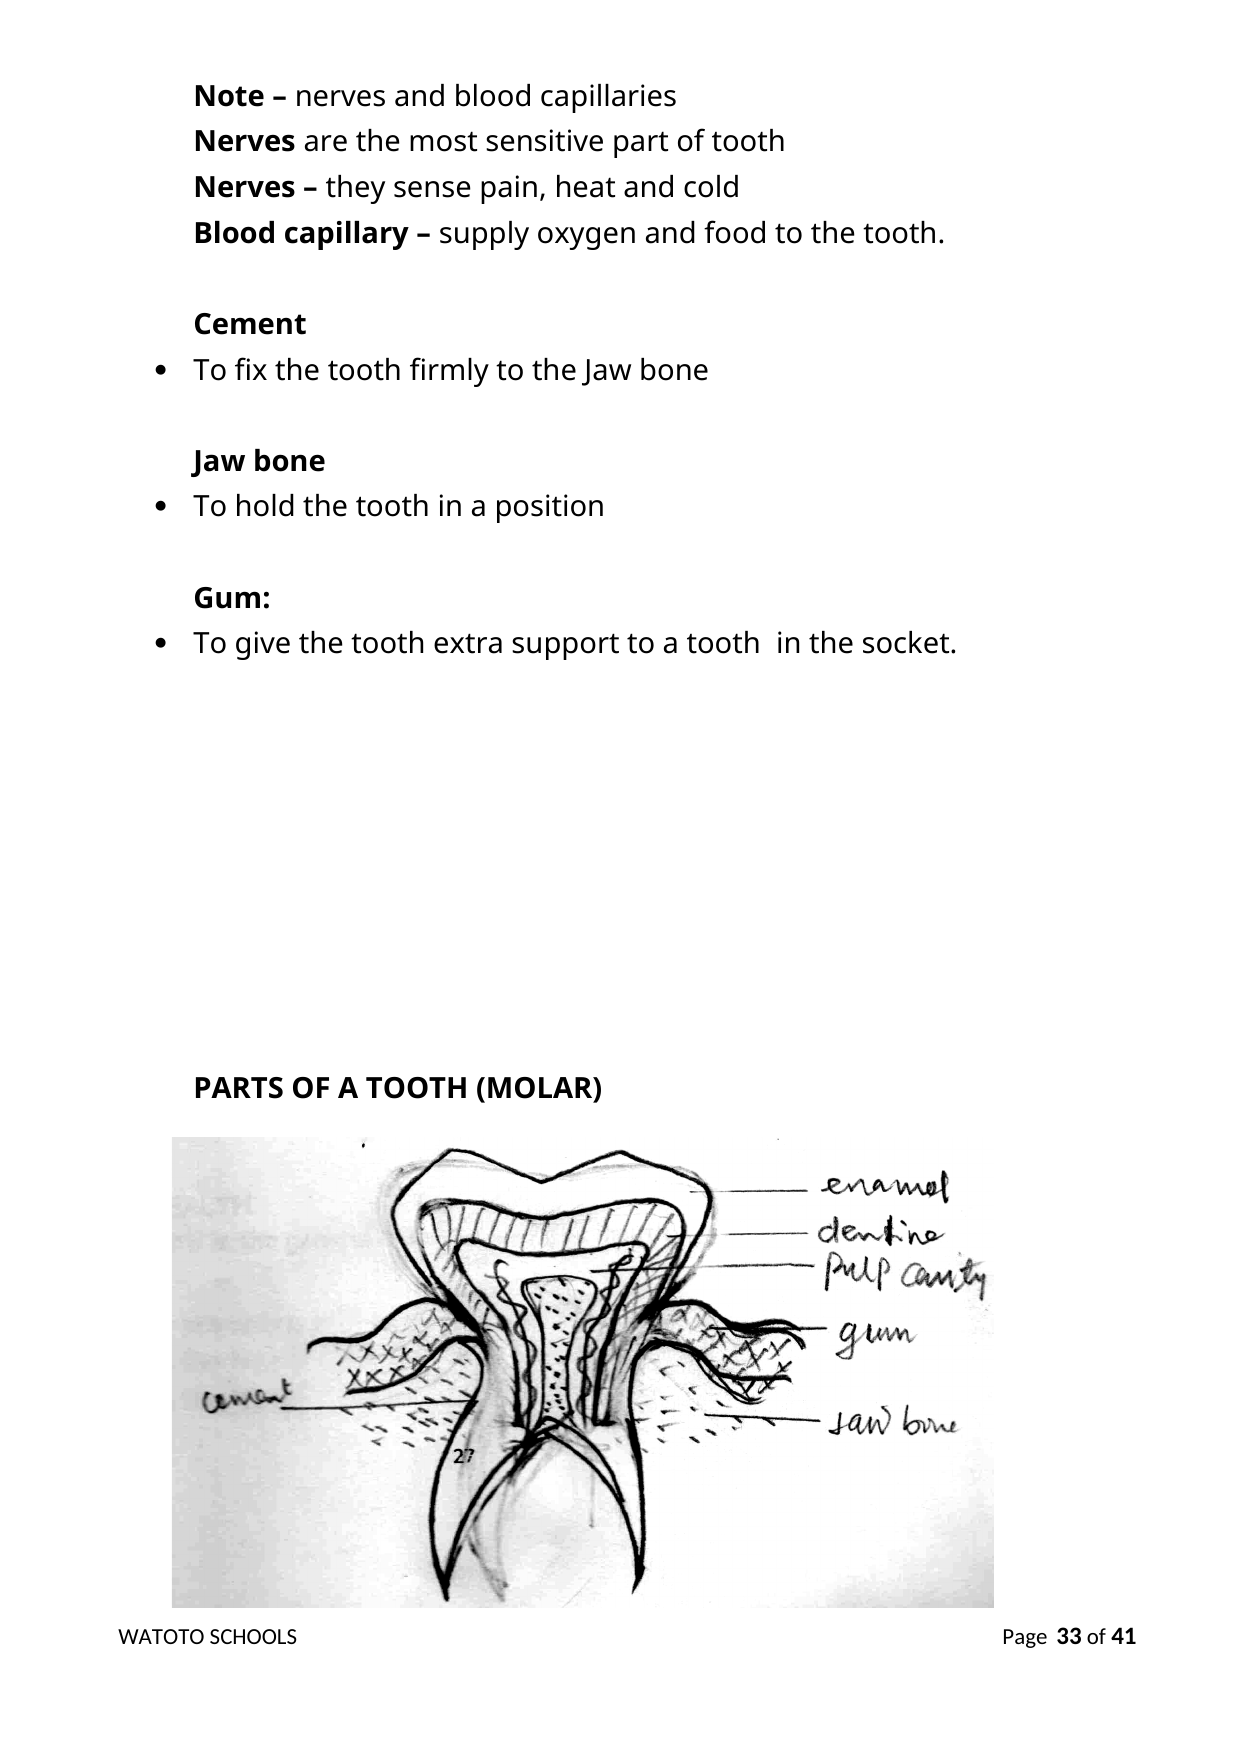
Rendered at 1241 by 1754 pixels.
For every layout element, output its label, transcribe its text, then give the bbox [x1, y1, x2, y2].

list Nerves are the most sensitive part of tooth [193, 121, 1137, 160]
list To give the tooth extra support to a tooth in the socket. [156, 622, 1137, 662]
list Cement [193, 303, 1137, 343]
list Jaw bone [193, 440, 1137, 480]
list Note – nerves and blood capillaries [193, 75, 1137, 115]
list PARTS OF A TOOTH (MOLAR) [193, 1067, 1137, 1107]
list To hold the tooth in a position [156, 486, 1137, 525]
list Blood capillary – supply oxygen and food to the tooth. [193, 212, 1137, 252]
list To fix the tooth firmly to the Jaw bone [156, 349, 1137, 388]
list Nerves – they sense pain, heat and cold [193, 166, 1137, 206]
list Gum: [193, 577, 1137, 617]
